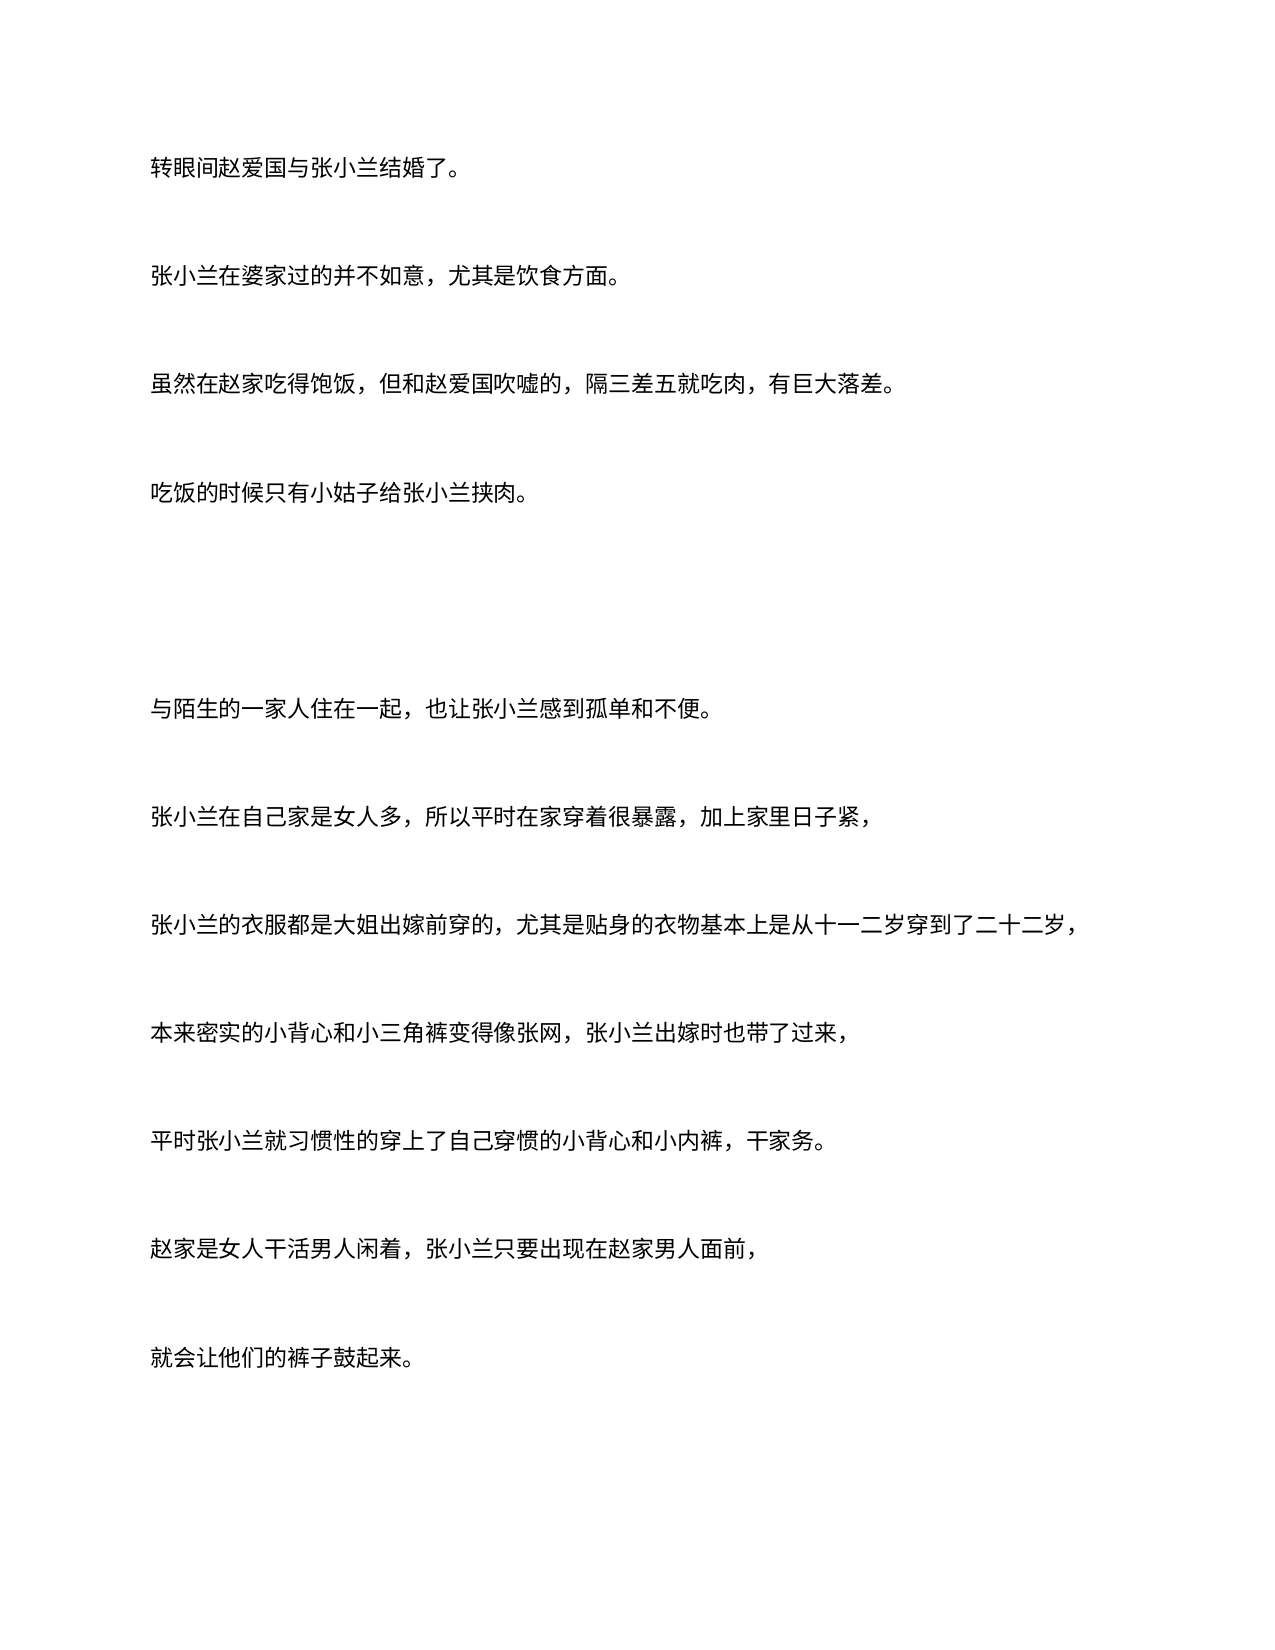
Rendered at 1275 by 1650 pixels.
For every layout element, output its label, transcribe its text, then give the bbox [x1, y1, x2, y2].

text 虽然在赵家吃得饱饭，但和赵爱国吹嘘的，隔三差五就吃肉，有巨大落差。 [150, 366, 1125, 399]
text 赵家是女人干活男人闲着，张小兰只要出现在赵家男人面前， [150, 1231, 1125, 1264]
text 与陌生的一家人住在一起，也让张小兰感到孤单和不便。 [150, 691, 1125, 724]
text 张小兰的衣服都是大姐出嫁前穿的，尤其是贴身的衣物基本上是从十一二岁穿到了二十二岁， [150, 907, 1125, 940]
text 平时张小兰就习惯性的穿上了自己穿惯的小背心和小内裤，干家务。 [150, 1123, 1125, 1156]
text 张小兰在婆家过的并不如意，尤其是饮食方面。 [150, 258, 1125, 291]
text 本来密实的小背心和小三角裤变得像张网，张小兰出嫁时也带了过来， [150, 1015, 1125, 1048]
text 就会让他们的裤子鼓起来。 [150, 1339, 1125, 1373]
text 张小兰在自己家是女人多，所以平时在家穿着很暴露，加上家里日子紧， [150, 799, 1125, 832]
text 吃饭的时候只有小姑子给张小兰挟肉。 [150, 474, 1125, 508]
text 转眼间赵爱国与张小兰结婚了。 [150, 150, 1125, 183]
